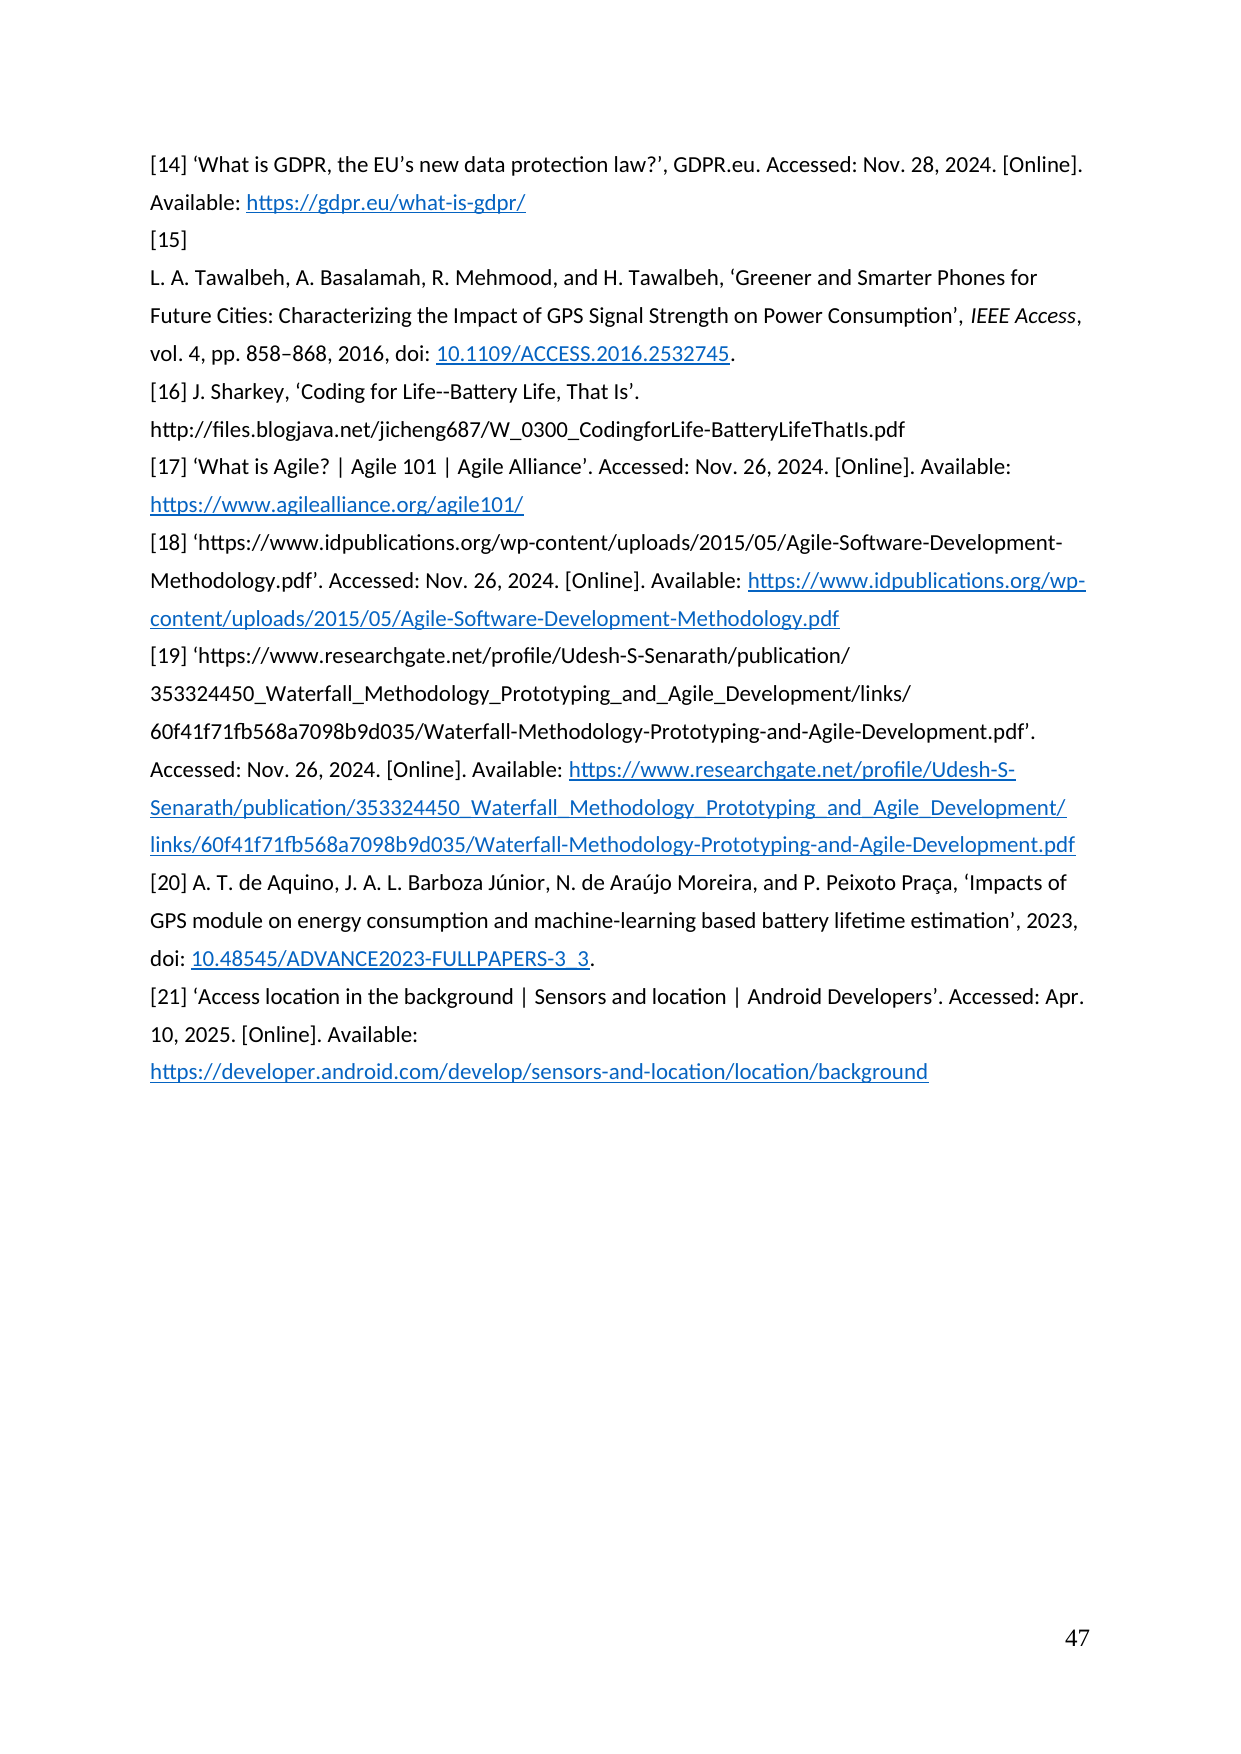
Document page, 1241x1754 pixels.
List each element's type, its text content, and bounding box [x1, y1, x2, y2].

text [21] ‘Access location in the background | Sensors and location | Android Developers’. Accessed: Apr. 10, 2025. [Online]. Available: https://developer.android.com/develop/sensors-and-location/location/background [150, 982, 1090, 1086]
text [17] ‘What is Agile? | Agile 101 | Agile Alliance’. Accessed: Nov. 26, 2024. [Online]. Available: https://www.agilealliance.org/agile101/ [150, 452, 1090, 518]
text [20] A. T. de Aquino, J. A. L. Barboza Júnior, N. de Araújo Moreira, and P. Peixoto Praça, ‘Impacts of GPS module on energy consumption and machine-learning based battery lifetime estimation’, 2023, doi: 10.48545/ADVANCE2023-FULLPAPERS-3_3. [150, 868, 1090, 972]
text [18] ‘https://www.idpublications.org/wp-content/uploads/2015/05/Agile-Software-Development-Methodology.pdf’. Accessed: Nov. 26, 2024. [Online]. Available: https://www.idpublications.org/wp-content/uploads/2015/05/Agile-Software-Development-Methodology.pdf [150, 528, 1090, 632]
text L. A. Tawalbeh, A. Basalamah, R. Mehmood, and H. Tawalbeh, ‘Greener and Smarter Phones for Future Cities: Characterizing the Impact of GPS Signal Strength on Power Consumption’, IEEE Access, vol. 4, pp. 858–868, 2016, doi: 10.1109/ACCESS.2016.2532745. [150, 263, 1090, 367]
text [14] ‘What is GDPR, the EU’s new data protection law?’, GDPR.eu. Accessed: Nov. 28, 2024. [Online]. Available: https://gdpr.eu/what-is-gdpr/ [150, 150, 1090, 216]
text [16] J. Sharkey, ‘Coding for Life--Battery Life, That Is’. http://files.blogjava.net/jicheng687/W_0300_CodingforLife-BatteryLifeThatIs.pdf [150, 377, 1090, 443]
text [15] [150, 226, 1090, 254]
text [19] ‘https://www.researchgate.net/profile/Udesh-S-Senarath/publication/353324450_Waterfall_Methodology_Prototyping_and_Agile_Development/links/60f41f71fb568a7098b9d035/Waterfall-Methodology-Prototyping-and-Agile-Development.pdf’. Accessed: Nov. 26, 2024. [Online]. Available: https://www.researchgate.net/profile/Udesh-S-Senarath/publication/353324450_Waterfall_Methodology_Prototyping_and_Agile_Development/links/60f41f71fb568a7098b9d035/Waterfall-Methodology-Prototyping-and-Agile-Development.pdf [150, 642, 1090, 859]
